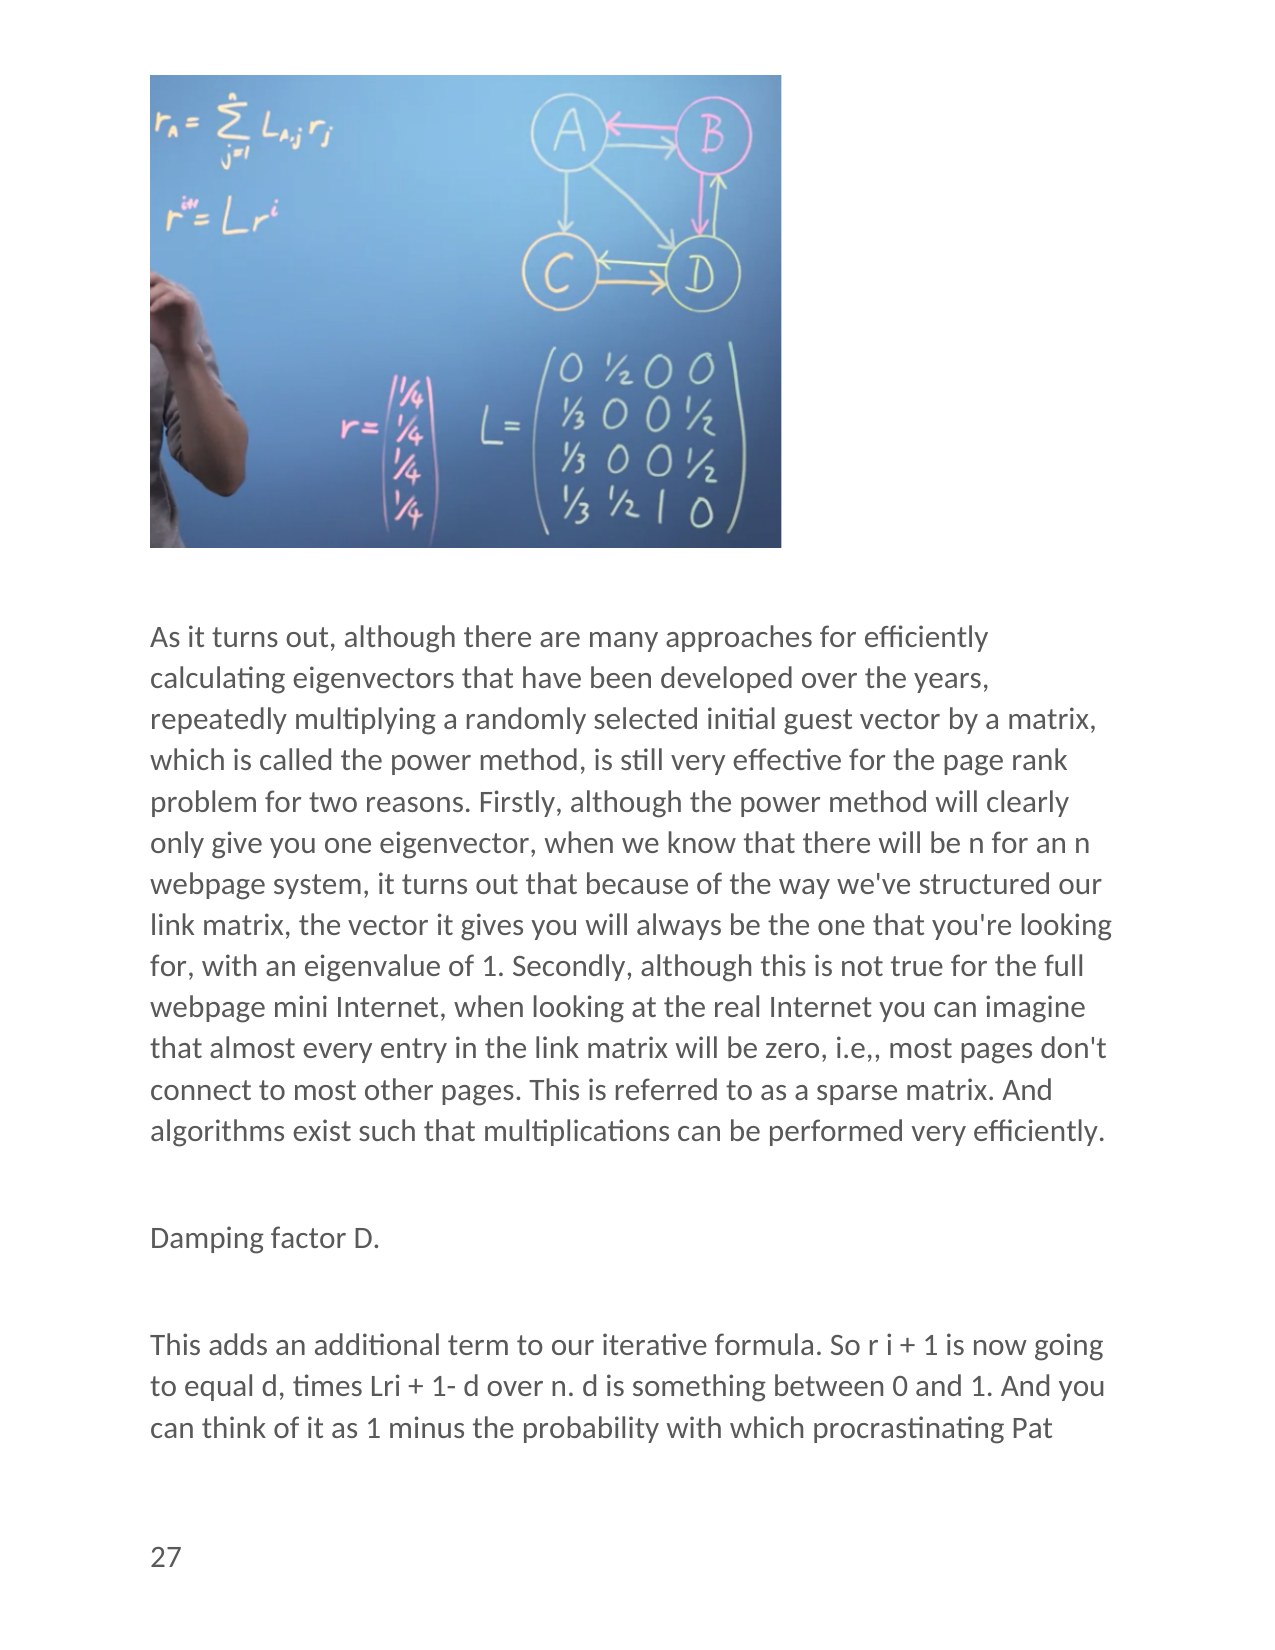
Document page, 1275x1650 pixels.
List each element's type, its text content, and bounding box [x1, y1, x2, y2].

text Damping factor D. [150, 1218, 1125, 1256]
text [150, 1325, 1125, 1446]
text As it turns out, although there are many approaches for efficiently calculating eigenvectors that have been developed over the years, repeatedly multiplying a randomly selected initial guest vector by a matrix, which is called the power method, is still very effective for the page rank problem for two reasons. Firstly, although the power method will clearly only give you one eigenvector, when we know that there will be n for an n webpage system, it turns out that because of the way we've structured our link matrix, the vector it gives you will always be the one that you're looking for, with an eigenvalue of 1. Secondly, although this is not true for the full webpage mini Internet, when looking at the real Internet you can imagine that almost every entry in the link matrix will be zero, i.e,, most pages don't connect to most other pages. This is referred to as a sparse matrix. And algorithms exist such that multiplications can be performed very efficiently. [150, 617, 1125, 1149]
picture [150, 75, 782, 548]
